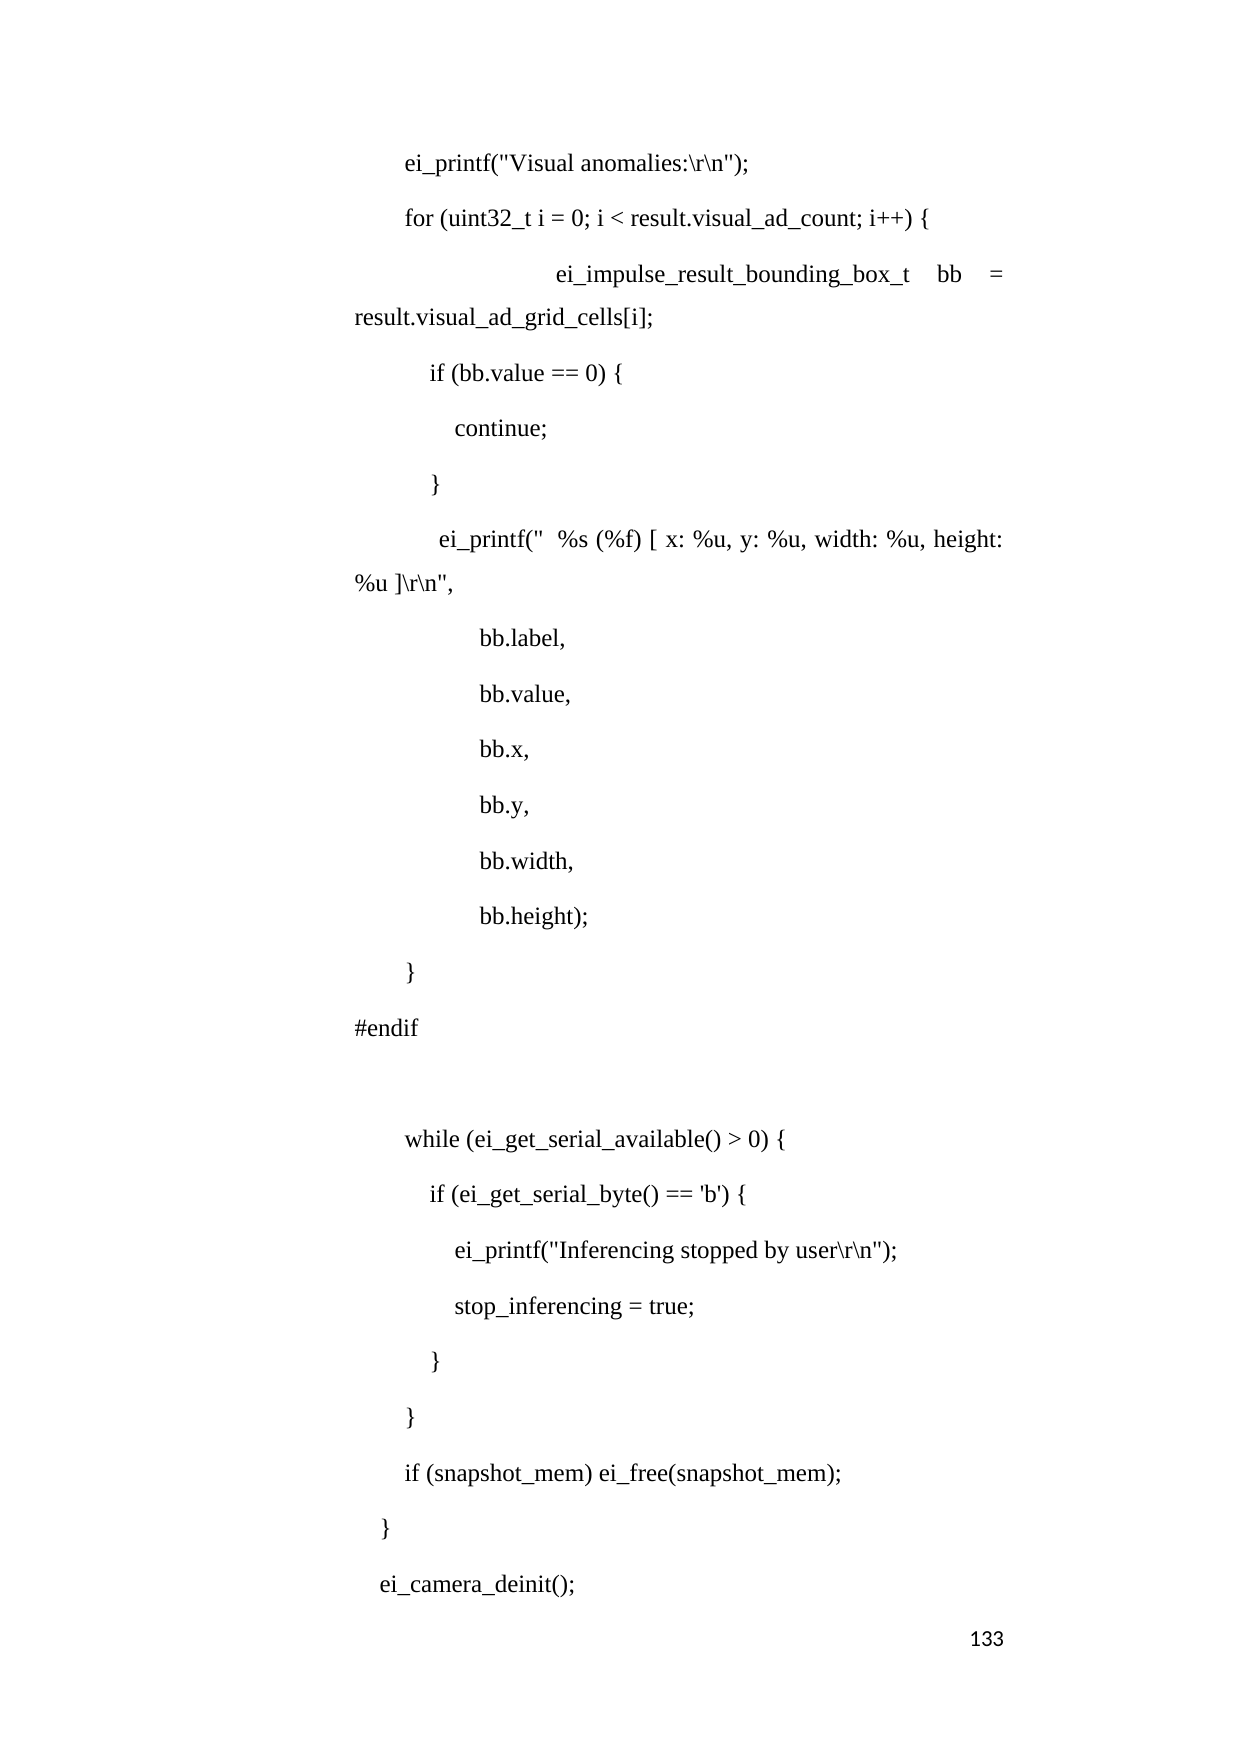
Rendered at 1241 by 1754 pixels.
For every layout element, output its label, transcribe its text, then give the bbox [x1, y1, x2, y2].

text bb.width, [354, 846, 1004, 874]
text bb.label, [354, 623, 1004, 652]
text } [354, 1346, 1004, 1375]
text ei_printf("Inferencing stopped by user\r\n"); [354, 1235, 1004, 1264]
text bb.y, [354, 790, 1004, 819]
text } [354, 1513, 1004, 1542]
text ei_printf(" %s (%f) [ x: %u, y: %u, width: %u, height: %u ]\r\n", [354, 524, 1004, 596]
text if (snapshot_mem) ei_free(snapshot_mem); [354, 1458, 1004, 1486]
text } [354, 469, 1004, 498]
text for (uint32_t i = 0; i < result.visual_ad_count; i++) { [354, 203, 1004, 232]
text bb.height); [354, 901, 1004, 930]
text ei_printf("Visual anomalies:\r\n"); [354, 148, 1004, 176]
text if (bb.value == 0) { [354, 358, 1004, 386]
text stop_inferencing = true; [354, 1291, 1004, 1319]
text ei_impulse_result_bounding_box_t bb = result.visual_ad_grid_cells[i]; [354, 259, 1004, 331]
text if (ei_get_serial_byte() == 'b') { [354, 1179, 1004, 1208]
text bb.value, [354, 679, 1004, 708]
text while (ei_get_serial_available() > 0) { [354, 1124, 1004, 1153]
text continue; [354, 413, 1004, 442]
text bb.x, [354, 734, 1004, 763]
text } [354, 1402, 1004, 1431]
text } [354, 957, 1004, 986]
text #endif [354, 1013, 1004, 1041]
text ei_camera_deinit(); [354, 1569, 1004, 1598]
